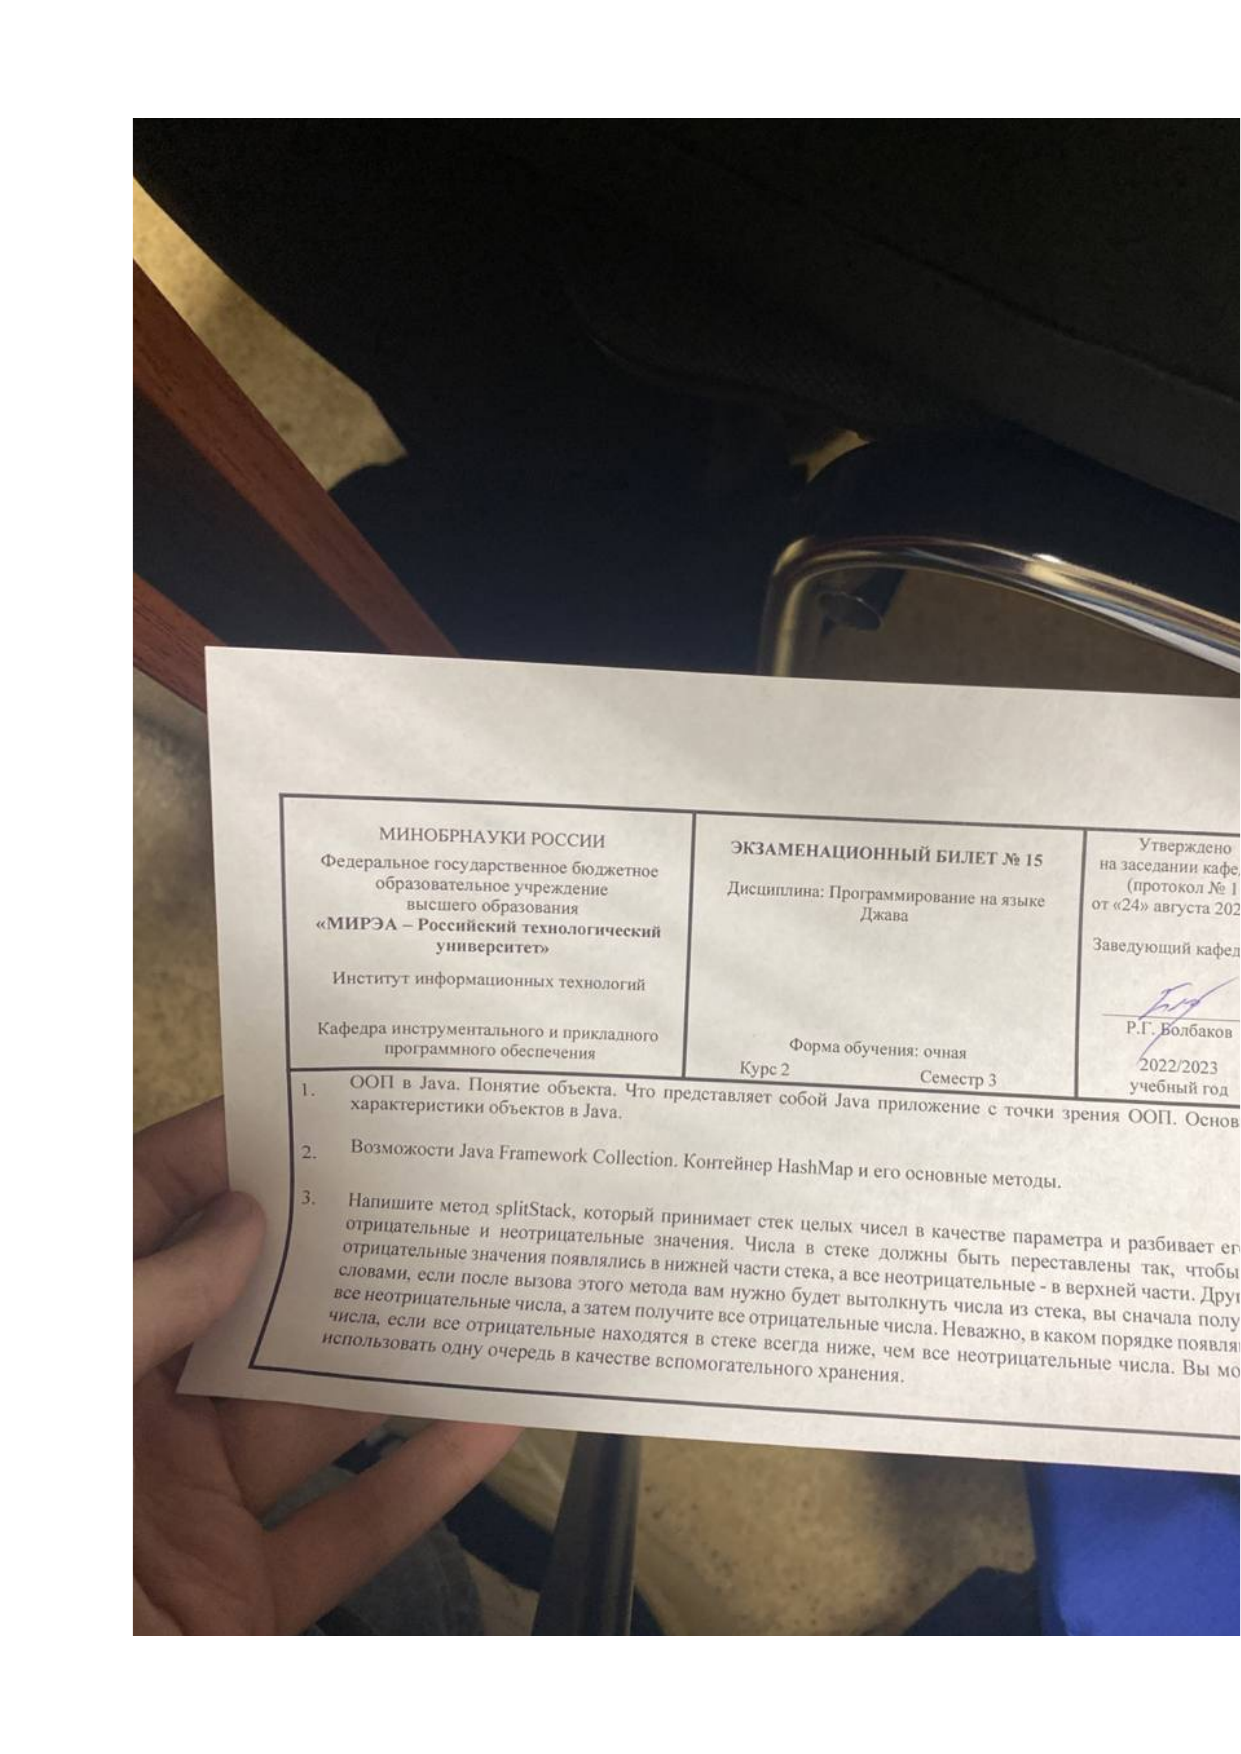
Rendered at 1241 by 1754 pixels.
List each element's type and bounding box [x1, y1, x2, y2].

picture [132, 118, 1241, 1636]
